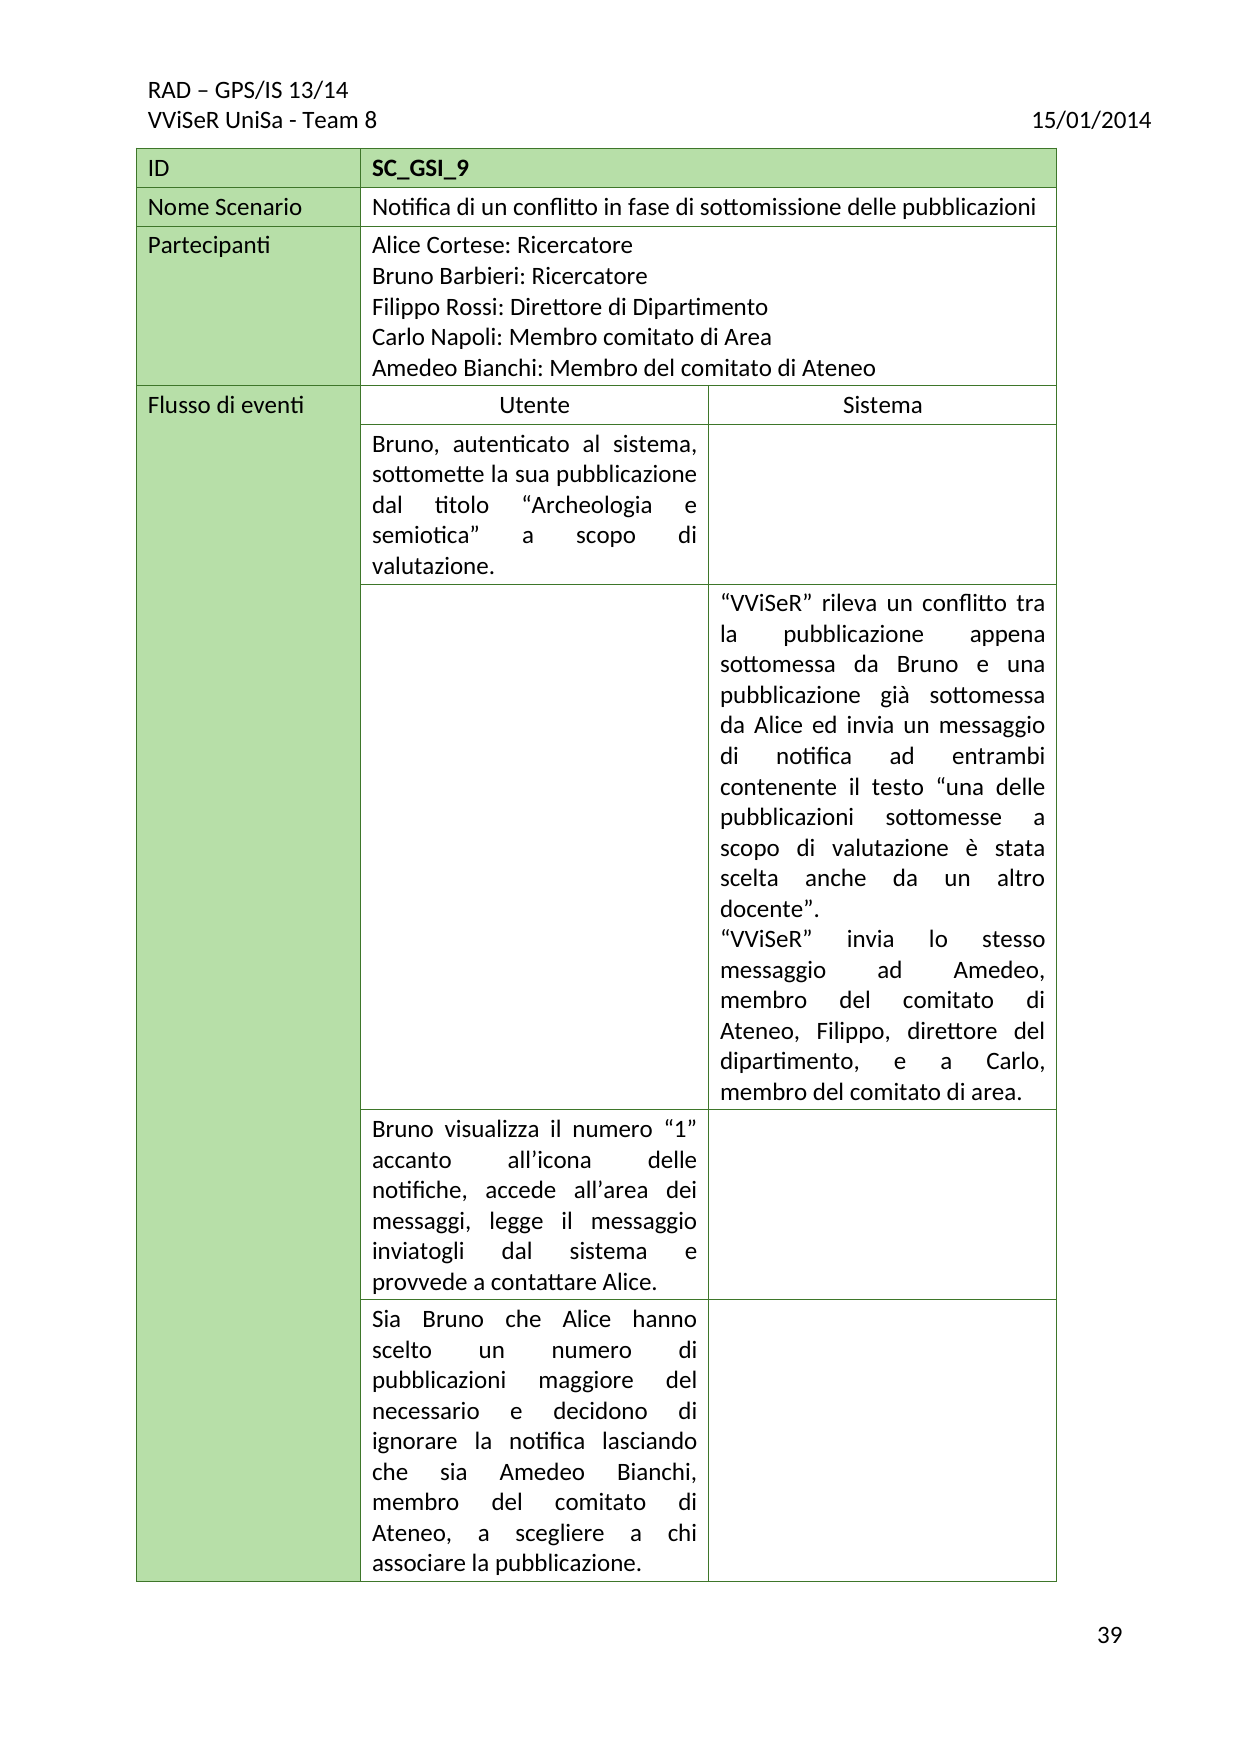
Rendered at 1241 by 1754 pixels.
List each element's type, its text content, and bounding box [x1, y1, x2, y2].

table_cell Sia Bruno che Alice hanno scelto un numero di pubblicazioni maggiore del necessario e decidono di ignorare la notifica lasciando che sia Amedeo Bianchi, membro del comitato di Ateneo, a scegliere a chi associare la pubblicazione. [361, 1300, 708, 1581]
table_cell Nome Scenario [137, 188, 360, 226]
table_cell [709, 1110, 1056, 1299]
table_header SC_GSI_9 [361, 149, 1056, 187]
table_cell Notifica di un conflitto in fase di sottomissione delle pubblicazioni [361, 188, 1056, 226]
table_cell Bruno visualizza il numero “1” accanto all’icona delle notifiche, accede all’area dei messaggi, legge il messaggio inviatogli dal sistema e provvede a contattare Alice. [361, 1110, 708, 1299]
table_cell Bruno, autenticato al sistema, sottomette la sua pubblicazione dal titolo “Archeologia e semiotica” a scopo di valutazione. [361, 425, 708, 583]
table_cell [709, 1300, 1056, 1581]
table_cell “VViSeR” rileva un conflitto tra la pubblicazione appena sottomessa da Bruno e una pubblicazione già sottomessa da Alice ed invia un messaggio di notifica ad entrambi contenente il testo “una delle pubblicazioni sottomesse a scopo di valutazione è stata scelta anche da un altro docente”. “VViSeR” invia lo stesso messaggio ad Amedeo, membro del comitato di Ateneo, Filippo, direttore del dipartimento, e a Carlo, membro del comitato di area. [709, 585, 1056, 1109]
table_header ID [137, 149, 360, 187]
table_cell Utente [361, 386, 708, 424]
table_cell Flusso di eventi [137, 386, 360, 1581]
table_cell Alice Cortese: Ricercatore Bruno Barbieri: Ricercatore Filippo Rossi: Direttore di Dipartimento Carlo Napoli: Membro comitato di Area Amedeo Bianchi: Membro del comitato di Ateneo [361, 227, 1056, 385]
table_cell [361, 585, 708, 1109]
table_cell Sistema [709, 386, 1056, 424]
table_cell Partecipanti [137, 227, 360, 385]
table_cell [709, 425, 1056, 583]
